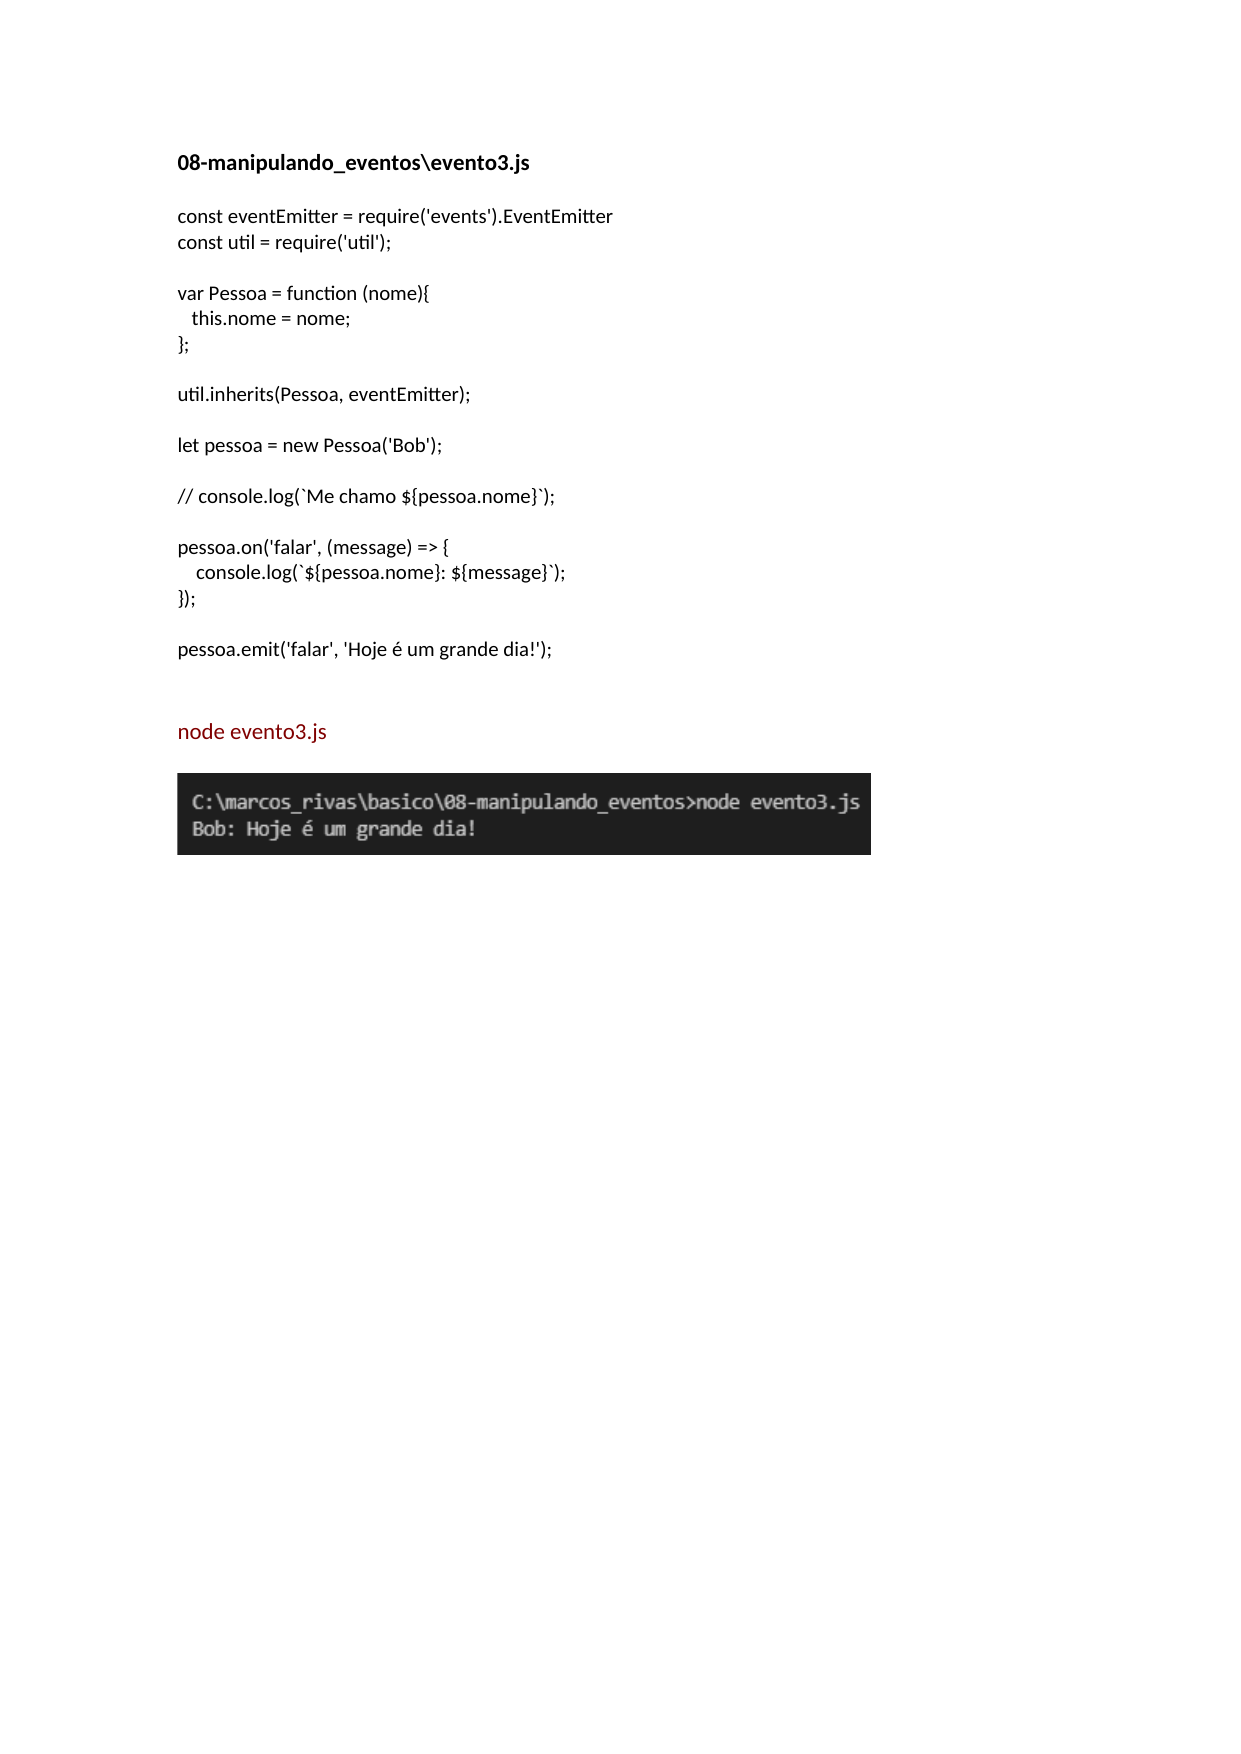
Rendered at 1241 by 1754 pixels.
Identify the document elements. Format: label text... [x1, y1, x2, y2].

text const util = require('util'); [177, 229, 1063, 254]
text node evento3.js [177, 717, 1063, 745]
text }; [177, 331, 1063, 356]
text util.inherits(Pessoa, eventEmitter); [177, 382, 1063, 407]
text let pessoa = new Pessoa('Bob'); [177, 432, 1063, 458]
text pessoa.emit('falar', 'Hoje é um grande dia!'); [177, 636, 1063, 661]
picture [177, 773, 871, 855]
text this.nome = nome; [177, 305, 1063, 331]
text const eventEmitter = require('events').EventEmitter [177, 204, 1063, 229]
text pessoa.on('falar', (message) => { [177, 534, 1063, 559]
text var Pessoa = function (nome){ [177, 280, 1063, 305]
text }); [177, 585, 1063, 610]
text console.log(`${pessoa.nome}: ${message}`); [177, 559, 1063, 585]
text 08-manipulando_eventos\evento3.js [177, 148, 1063, 176]
text // console.log(`Me chamo ${pessoa.nome}`); [177, 483, 1063, 509]
